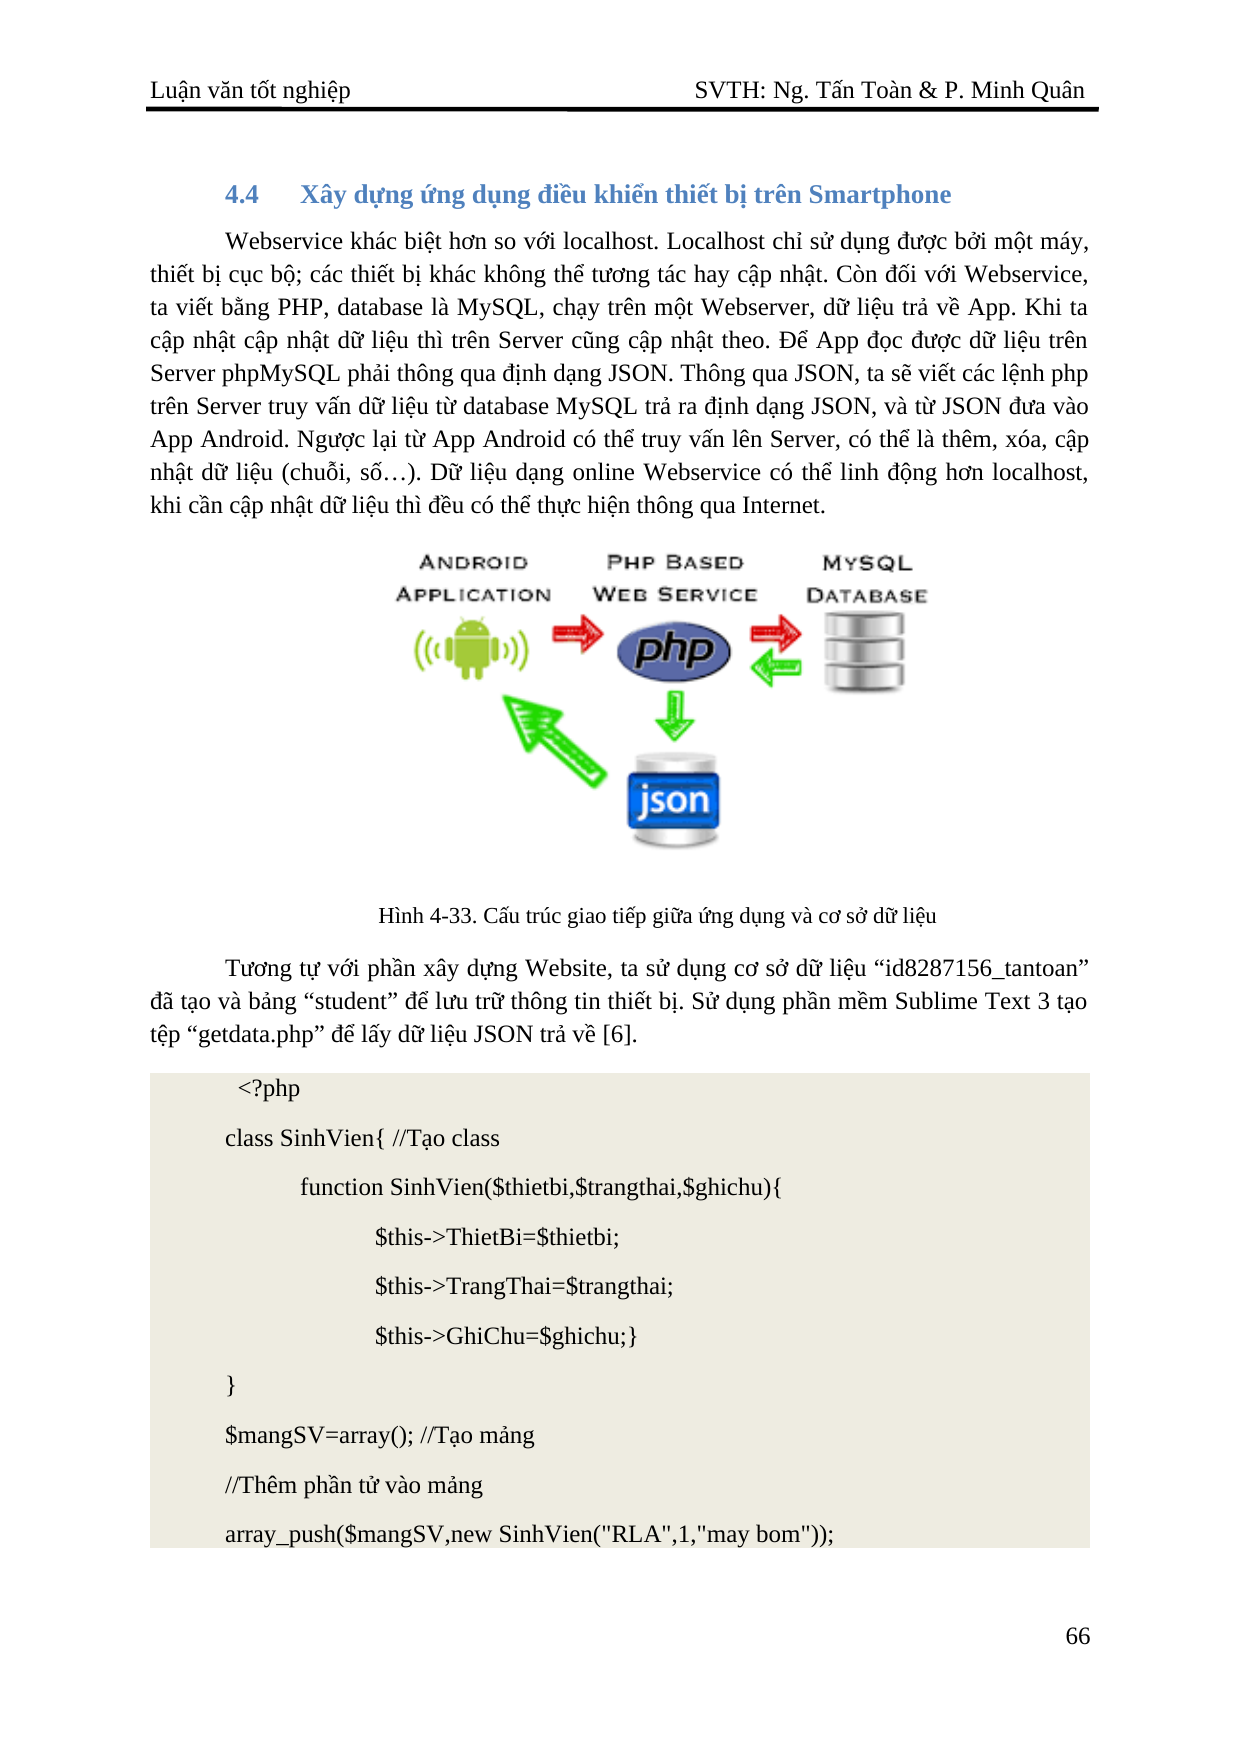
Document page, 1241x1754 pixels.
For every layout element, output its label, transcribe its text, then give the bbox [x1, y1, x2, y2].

subtitle Xây dựng ứng dụng điều khiển thiết bị trên Smartphone [150, 178, 1090, 209]
text Webservice khác biệt hơn so với localhost. Localhost chỉ sử dụng được bởi một máy, thiết bị cục bộ; các thiết bị khác không thể tương tác hay cập nhật. Còn đối với Webservice, ta viết bằng PHP, database là MySQL, chạy trên một Webserver, dữ liệu trả về App. Khi ta cập nhật cập nhật dữ liệu thì trên Server cũng cập nhật theo. Để App đọc được dữ liệu trên Server phpMySQL phải thông qua định dạng JSON. Thông qua JSON, ta sẽ viết các lệnh php trên Server truy vấn dữ liệu từ database MySQL trả ra định dạng JSON, và từ JSON đưa vào App Android. Ngược lại từ App Android có thể truy vấn lên Server, có thể là thêm, xóa, cập nhật dữ liệu (chuỗi, số…). Dữ liệu dạng online Webservice có thể linh động hơn localhost, khi cần cập nhật dữ liệu thì đều có thể thực hiện thông qua Internet. [150, 226, 1090, 519]
text $this->ThietBi=$thietbi; [150, 1222, 1090, 1251]
text Tương tự với phần xây dựng Website, ta sử dụng cơ sở dữ liệu “id8287156_tantoan” đã tạo và bảng “student” để lưu trữ thông tin thiết bị. Sử dụng phần mềm Sublime Text 3 tạo tệp “getdata.php” để lấy dữ liệu JSON trả về [6]. [150, 953, 1090, 1048]
text $this->TrangThai=$trangthai; [150, 1271, 1090, 1300]
picture [380, 544, 935, 877]
text //Thêm phần tử vào mảng [150, 1470, 1090, 1498]
text } [150, 1371, 1090, 1399]
text $this->GhiChu=$ghichu;} [150, 1321, 1090, 1350]
text class SinhVien{ //Tạo class [150, 1123, 1090, 1151]
text $mangSV=array(); //Tạo mảng [150, 1420, 1090, 1449]
text array_push($mangSV,new SinhVien("RLA",1,"may bom")); [150, 1519, 1090, 1548]
text <?php [150, 1073, 1090, 1102]
text function SinhVien($thietbi,$trangthai,$ghichu){ [150, 1172, 1090, 1201]
